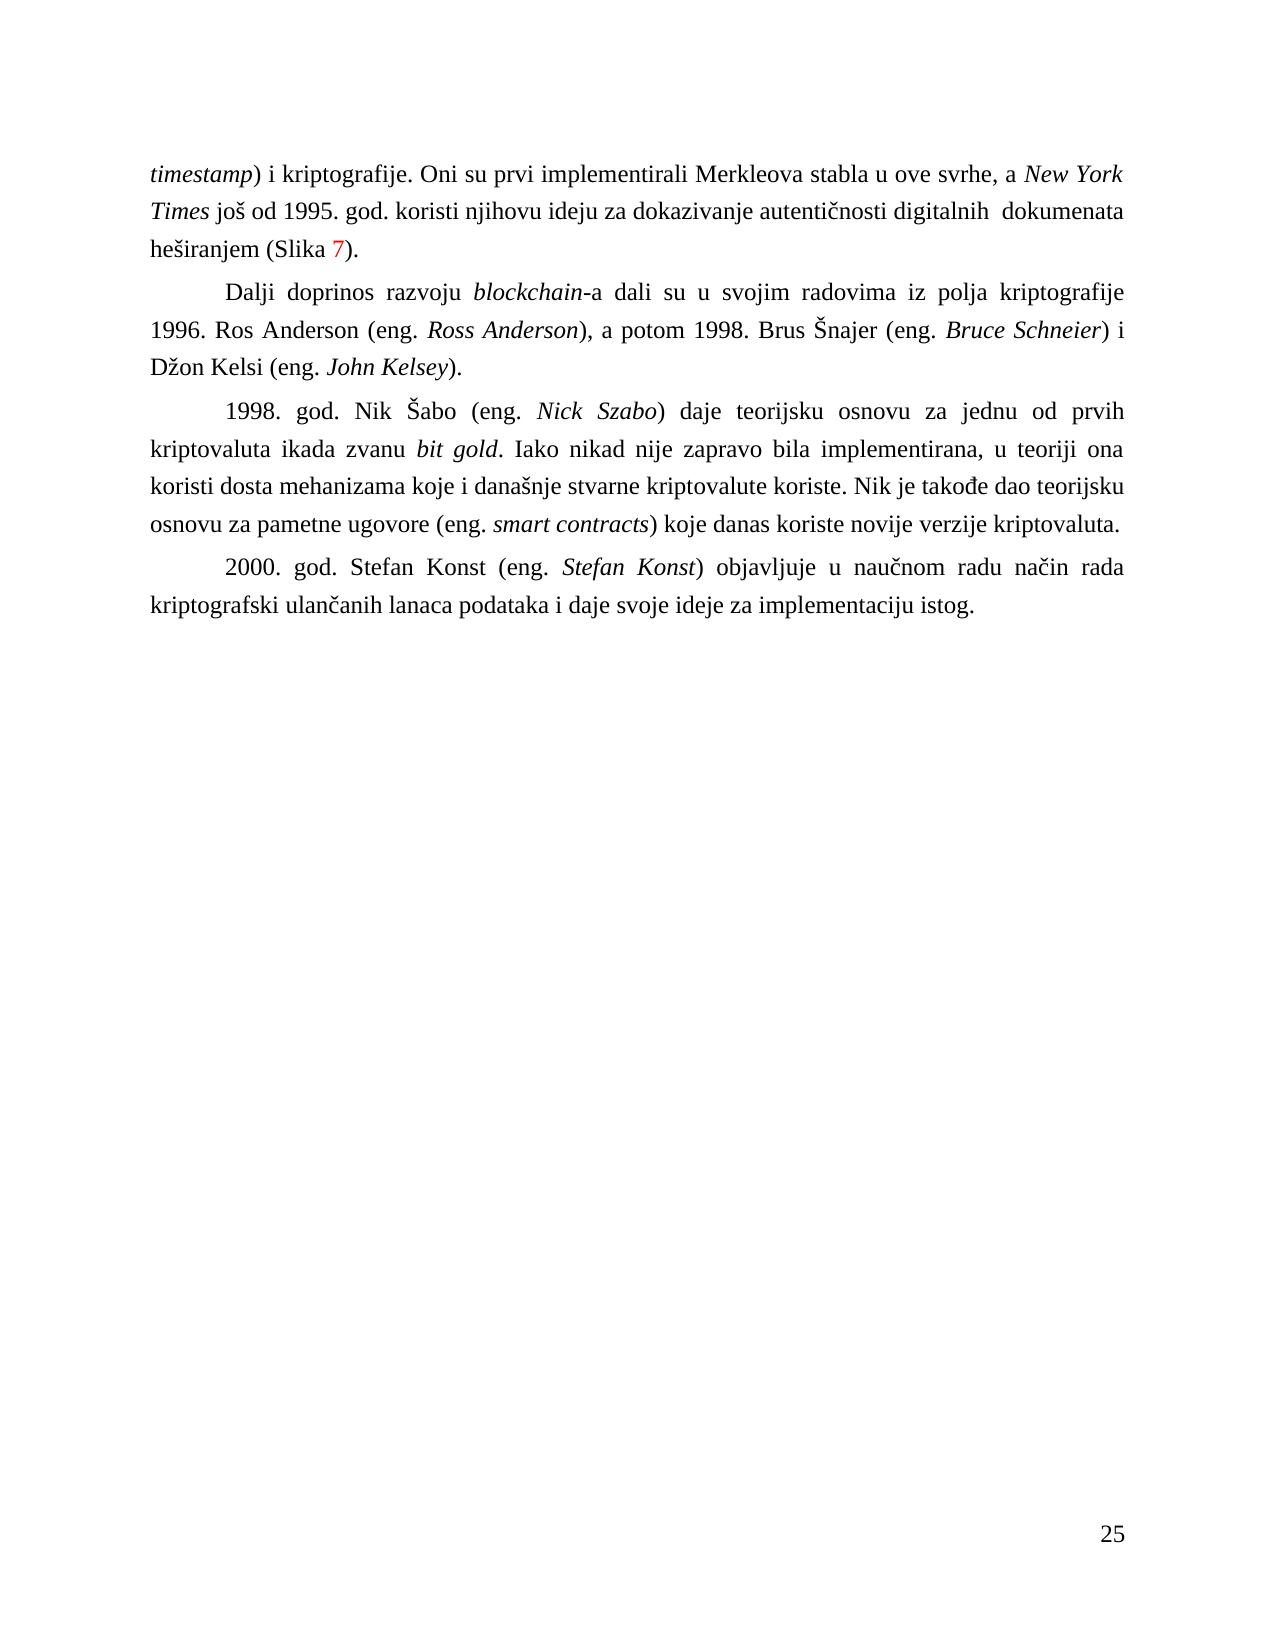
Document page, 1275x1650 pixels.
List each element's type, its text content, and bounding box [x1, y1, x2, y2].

text Dalji doprinos razvoju blockchain-a dali su u svojim radovima iz polja kriptografije 1996. Ros Anderson (eng. Ross Anderson), a potom 1998. Brus Šnajer (eng. Bruce Schneier) i Džon Kelsi (eng. John Kelsey). [150, 269, 1125, 381]
text 1998. god. Nik Šabo (eng. Nick Szabo) daje teorijsku osnovu za jednu od prvih kriptovaluta ikada zvanu bit gold. Iako nikad nije zapravo bila implementirana, u teoriji ona koristi dosta mehanizama koje i današnje stvarne kriptovalute koriste. Nik je takođe dao teorijsku osnovu za pametne ugovore (eng. smart contracts) koje danas koriste novije verzije kriptovaluta. [150, 387, 1125, 537]
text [150, 150, 1125, 262]
text 2000. god. Stefan Konst (eng. Stefan Konst) objavljuje u naučnom radu način rada kriptografski ulančanih lanaca podataka i daje svoje ideje za implementaciju istog. [150, 544, 1125, 619]
